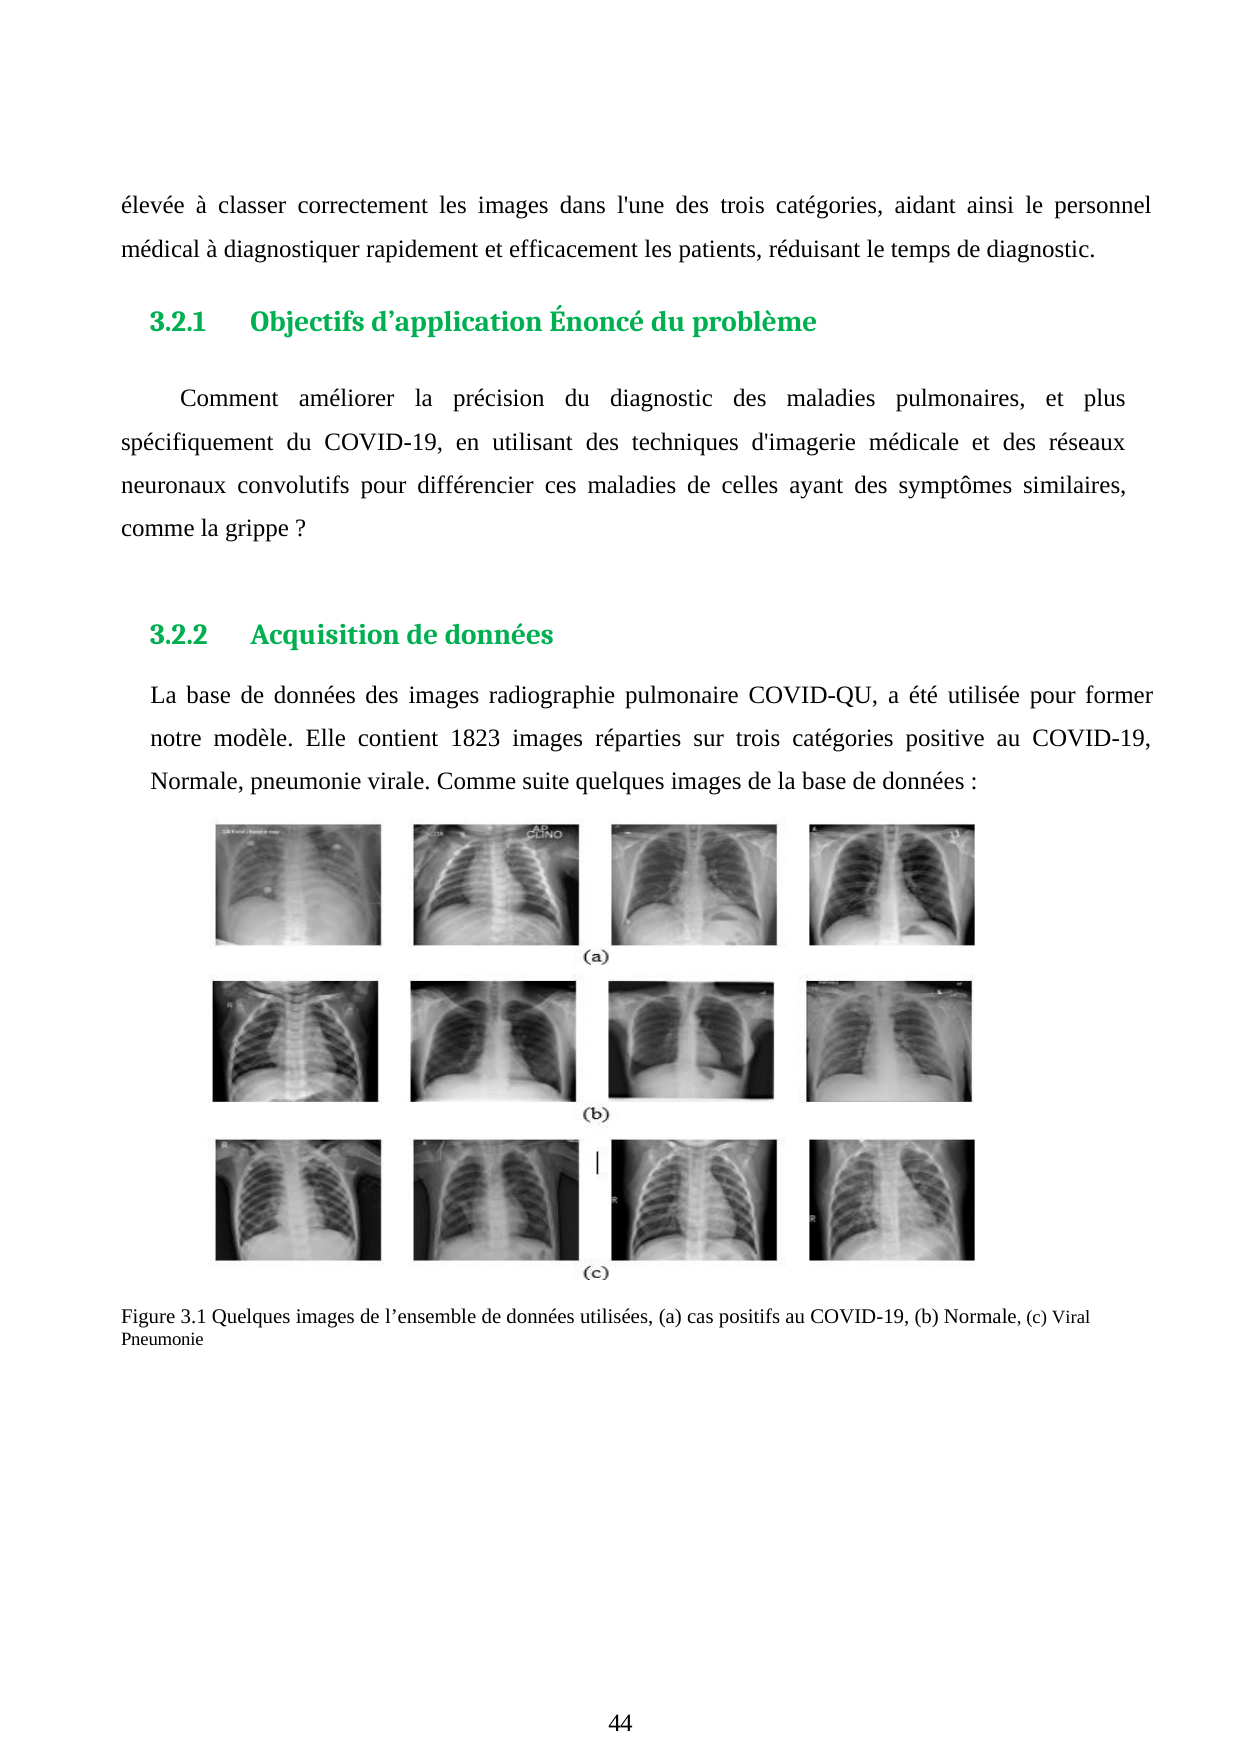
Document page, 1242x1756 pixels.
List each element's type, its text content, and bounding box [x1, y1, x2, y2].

text La base de données des images radiographie pulmonaire COVID-QU, a été utilisée pour former notre modèle. Elle contient 1823 images réparties sur trois catégories positive au COVID-19, Normale, pneumonie virale. Comme suite quelques images de la base de données : [150, 680, 1153, 795]
text Comment améliorer la précision du diagnostic des maladies pulmonaires, et plus spécifiquement du COVID-19, en utilisant des techniques d'imagerie médicale et des réseaux neuronaux convolutifs pour différencier ces maladies de celles ayant des symptômes similaires, comme la grippe ? [121, 383, 1127, 542]
subtitle Acquisition de données [150, 618, 1242, 652]
subtitle Objectifs d’application Énoncé du problème [150, 306, 1242, 339]
picture [207, 818, 975, 1280]
text élevée à classer correctement les images dans l'une des trois catégories, aidant ainsi le personnel médical à diagnostiquer rapidement et efficacement les patients, réduisant le temps de diagnostic. [121, 191, 1153, 262]
